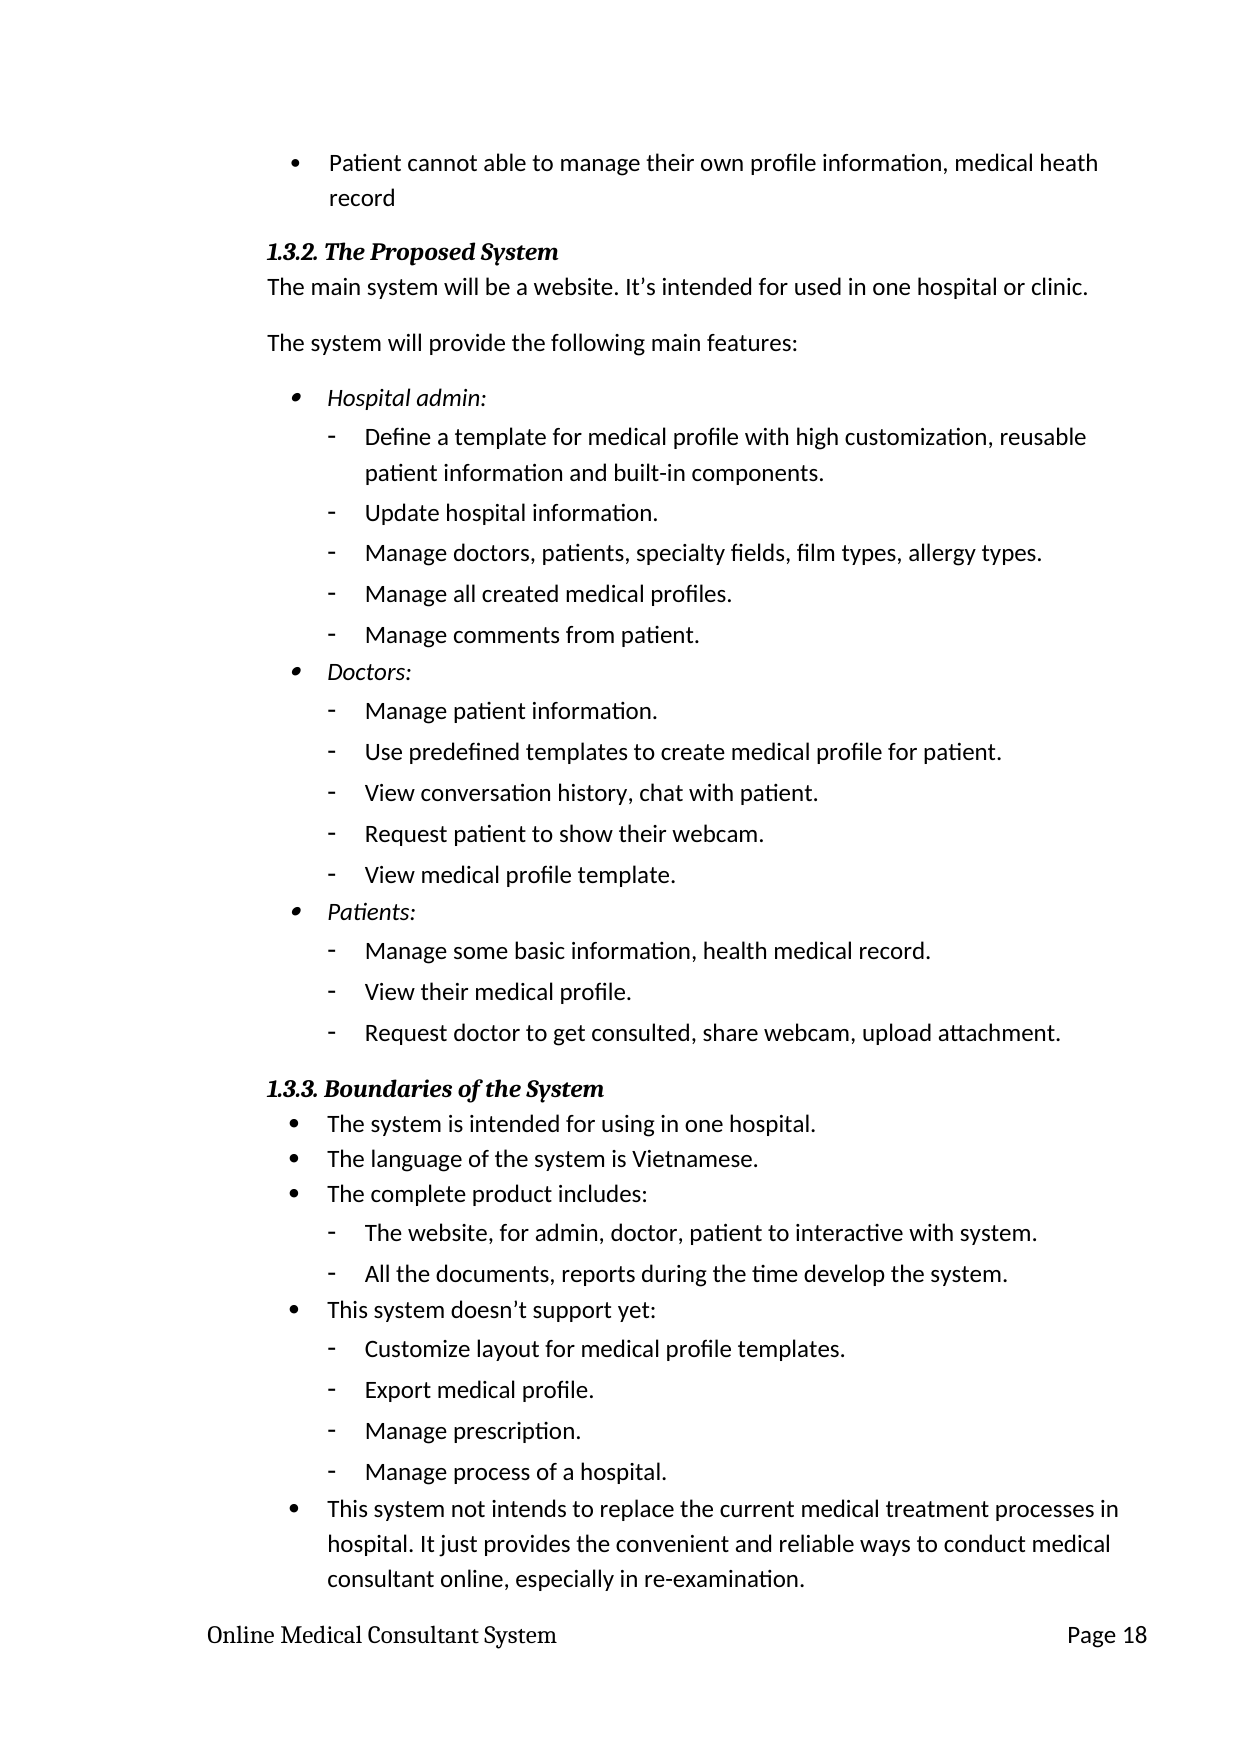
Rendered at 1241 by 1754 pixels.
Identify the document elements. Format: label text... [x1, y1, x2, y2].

list View medical profile template. [327, 855, 1122, 891]
list Request doctor to get consulted, share webcam, upload attachment. [327, 1013, 1122, 1048]
list Define a template for medical profile with high customization, reusable patient information and built-in components. [327, 417, 1122, 488]
list Request patient to show their webcam. [327, 814, 1122, 850]
list Manage comments from patient. [327, 615, 1122, 651]
list Patients: [289, 896, 1122, 927]
list Update hospital information. [327, 493, 1122, 528]
list Hospital admin: [289, 382, 1122, 413]
list Manage doctors, patients, specialty fields, film types, allergy types. [327, 533, 1122, 569]
list The system is intended for using in one hospital. [289, 1108, 1122, 1138]
list This system not intends to replace the current medical treatment processes in hospital. It just provides the convenient and reliable ways to conduct medical consultant online, especially in re-examination. [289, 1493, 1122, 1594]
subtitle Boundaries of the System [267, 1075, 1122, 1103]
list This system doesn’t support yet: [289, 1294, 1122, 1325]
list Manage all created medical profiles. [327, 574, 1122, 610]
list Export medical profile. [327, 1371, 1122, 1406]
text The main system will be a website. It’s intended for used in one hospital or clinic. [207, 271, 1122, 301]
list The complete product includes: [289, 1178, 1122, 1208]
list View their medical profile. [327, 972, 1122, 1008]
list Use predefined templates to create medical profile for patient. [327, 732, 1122, 768]
list Manage process of a hospital. [327, 1452, 1122, 1488]
list Customize layout for medical profile templates. [327, 1329, 1122, 1365]
list Patient cannot able to manage their own profile information, medical heath record [291, 147, 1122, 212]
list All the documents, reports during the time develop the system. [327, 1254, 1122, 1289]
list Manage patient information. [327, 691, 1122, 727]
list The language of the system is Vietnamese. [289, 1143, 1122, 1173]
list The website, for admin, doctor, patient to interactive with system. [327, 1213, 1122, 1248]
subtitle The Proposed System [267, 238, 1122, 267]
list Manage prescription. [327, 1411, 1122, 1447]
list Manage some basic information, health medical record. [327, 931, 1122, 967]
list View conversation history, chat with patient. [327, 773, 1122, 809]
text The system will provide the following main features: [207, 327, 1122, 357]
list Doctors: [289, 656, 1122, 687]
